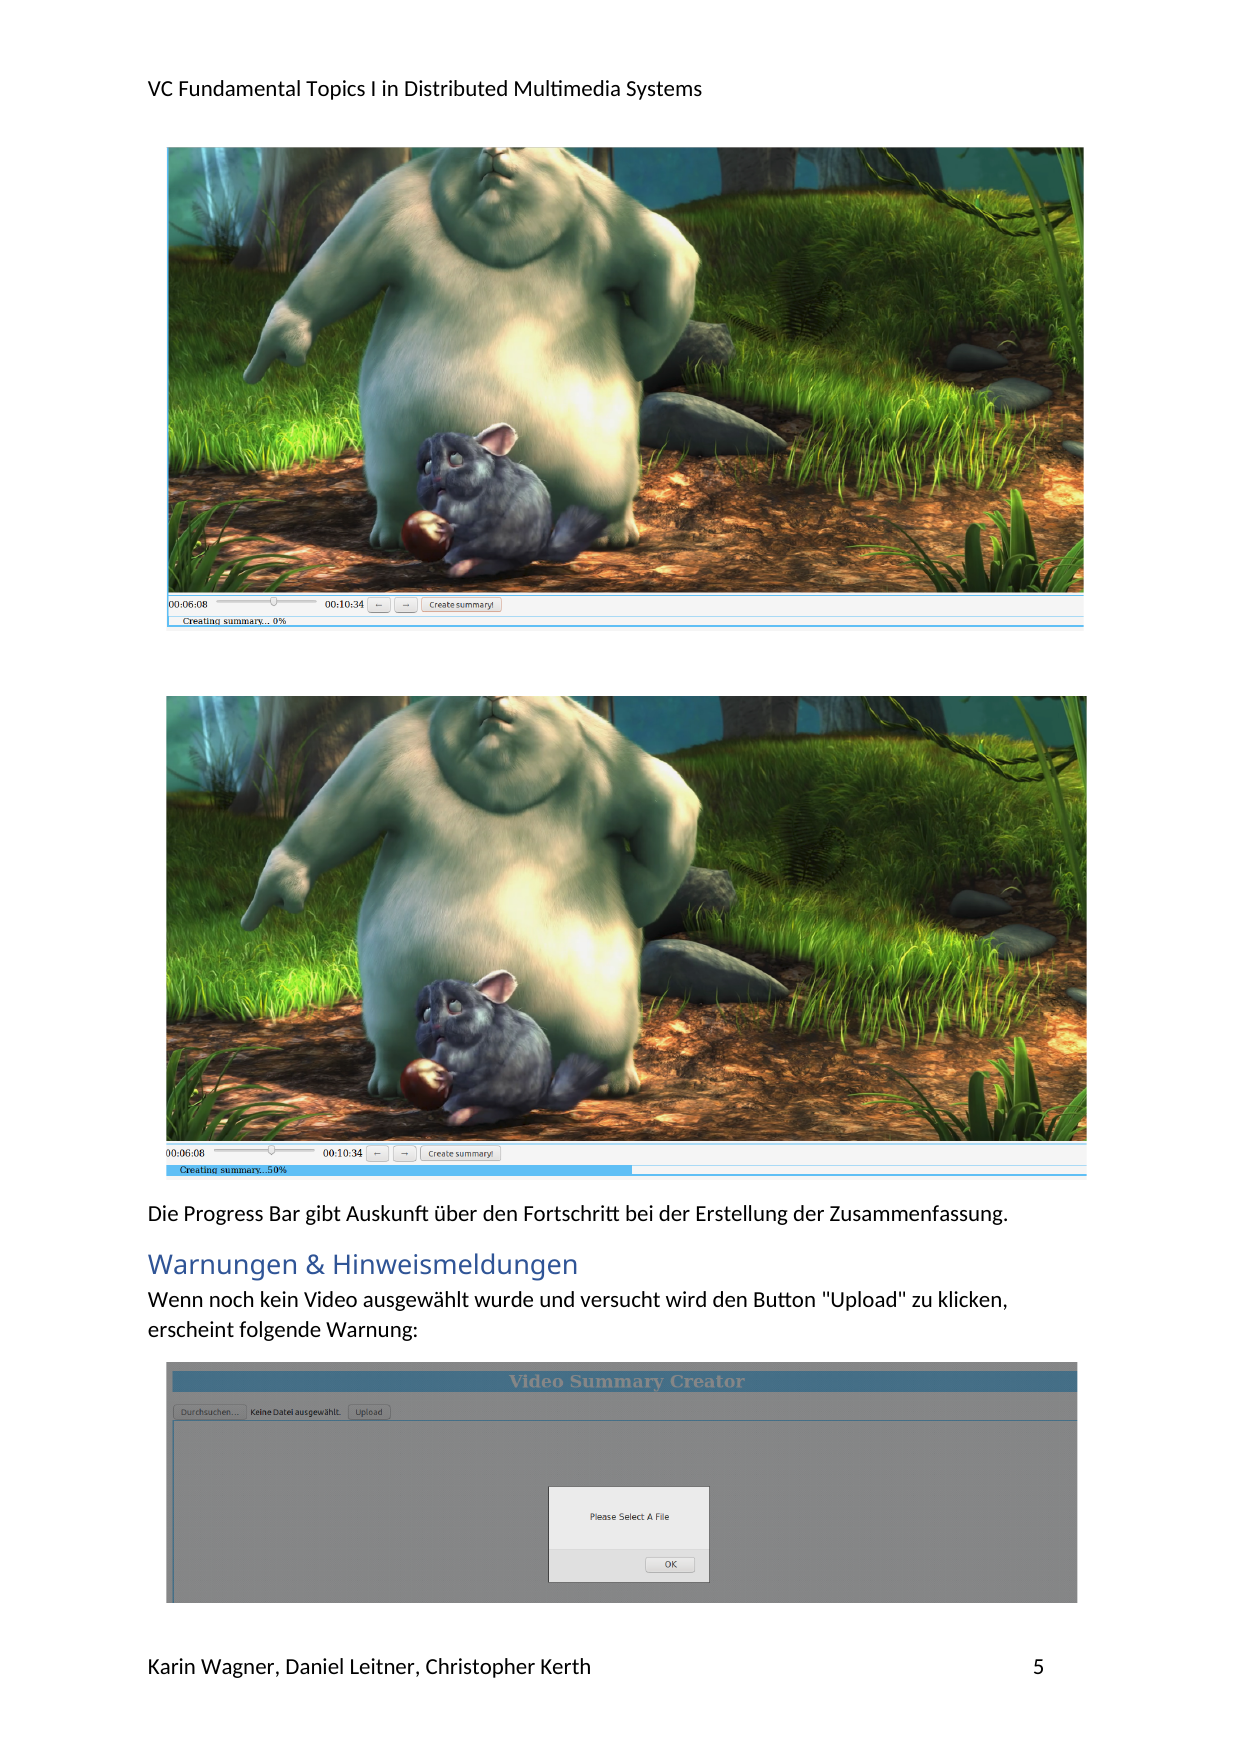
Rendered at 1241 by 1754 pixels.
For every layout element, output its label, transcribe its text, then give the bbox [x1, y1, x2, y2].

text Die Progress Bar gibt Auskunft über den Fortschritt bei der Erstellung der Zusammenfassung. [148, 1199, 1093, 1227]
text Wenn noch kein Video ausgewählt wurde und versucht wird den Button "Upload" zu klicken, erscheint folgende Warnung: [148, 1285, 1093, 1343]
subtitle Warnungen & Hinweismeldungen [148, 1246, 1093, 1282]
